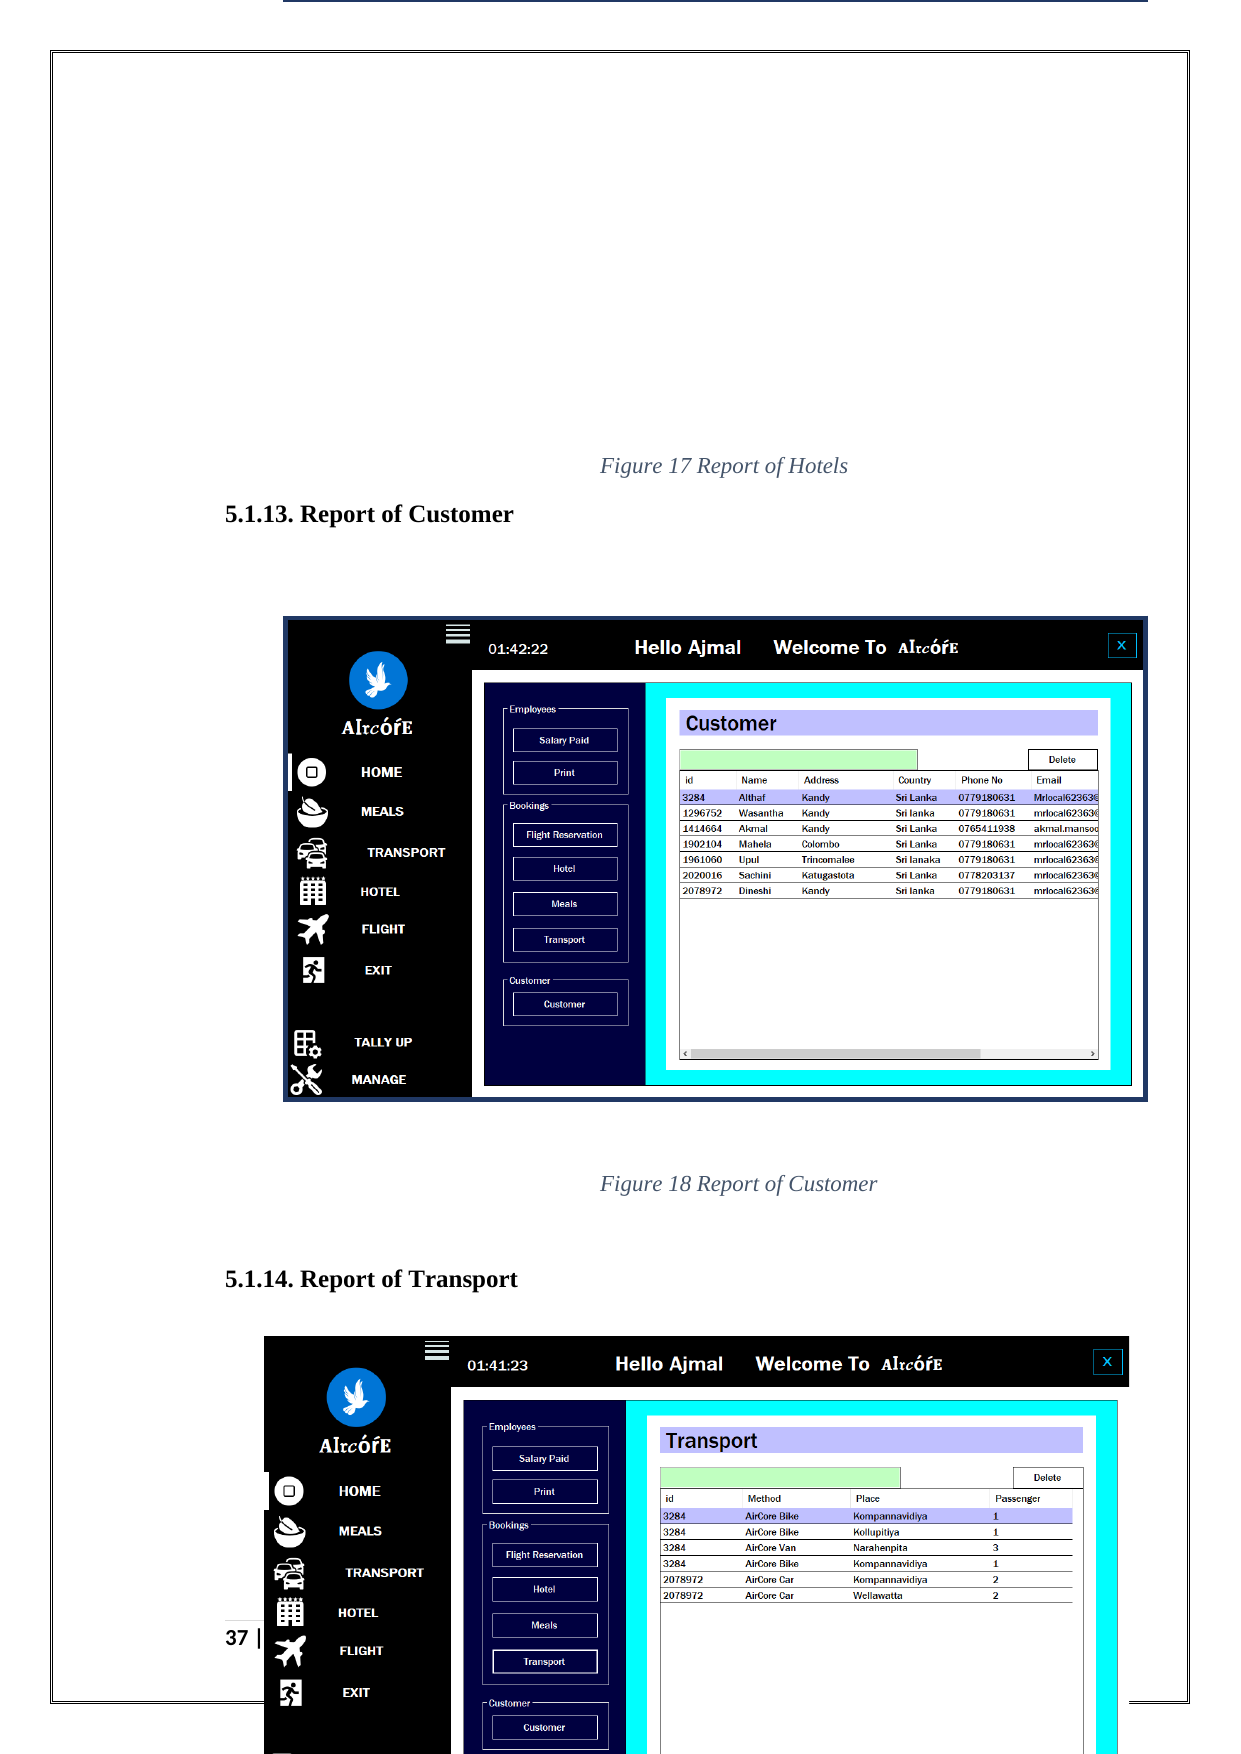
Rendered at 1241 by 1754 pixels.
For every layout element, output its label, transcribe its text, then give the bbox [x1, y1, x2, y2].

subtitle 5.1.14. Report of Transport [225, 1264, 1090, 1293]
picture [288, 620, 1143, 1097]
subtitle 5.1.13. Report of Customer [225, 499, 1090, 528]
picture [264, 1336, 1130, 1754]
